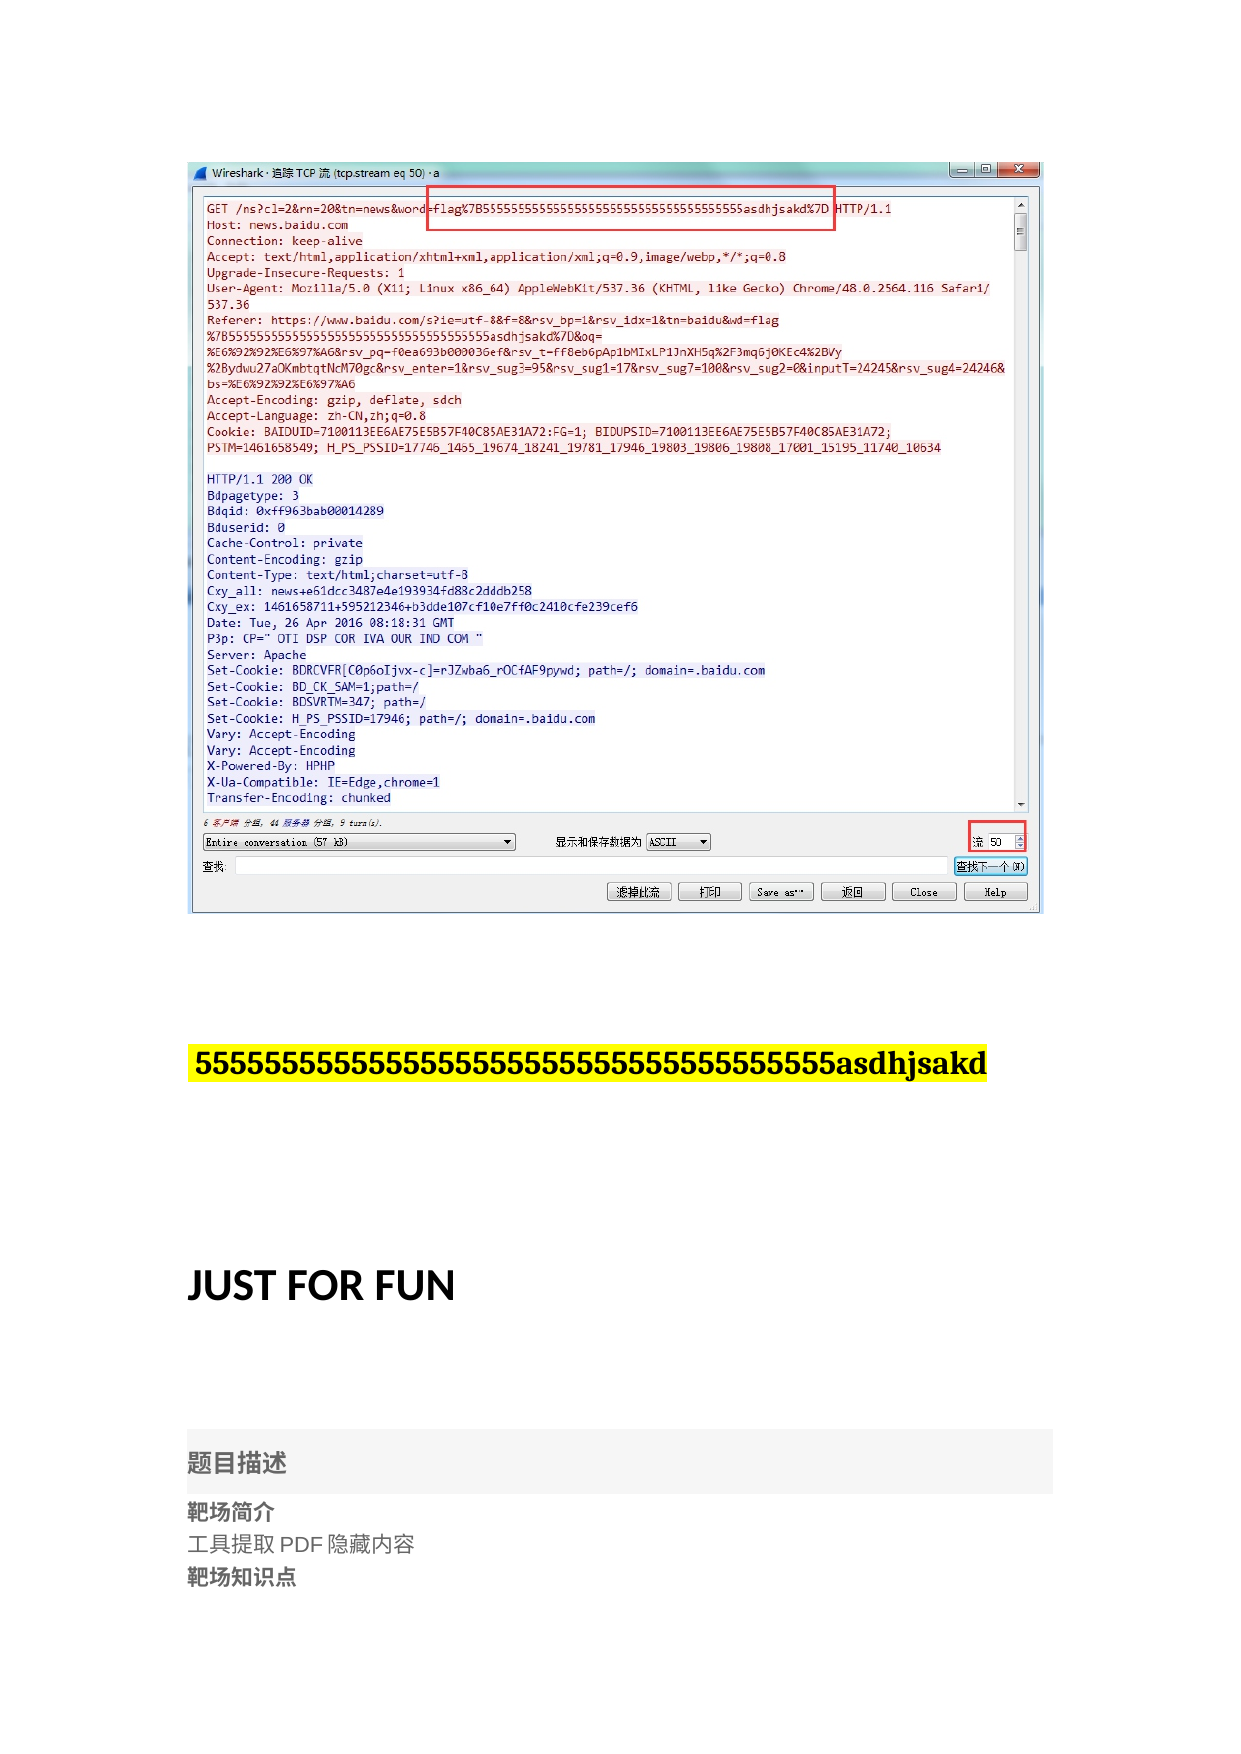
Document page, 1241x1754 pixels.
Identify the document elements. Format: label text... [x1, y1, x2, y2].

text 靶场简介 [187, 1494, 1053, 1527]
text 题目描述 [187, 1429, 1053, 1494]
text 工具提取PDF隐藏内容 [187, 1527, 1053, 1559]
subtitle 5555555555555555555555555555555555555asdhjsakd [187, 1031, 1053, 1096]
text 靶场知识点 [187, 1559, 1053, 1592]
picture [187, 162, 1044, 914]
subtitle JUST FOR FUN [187, 1251, 1053, 1316]
